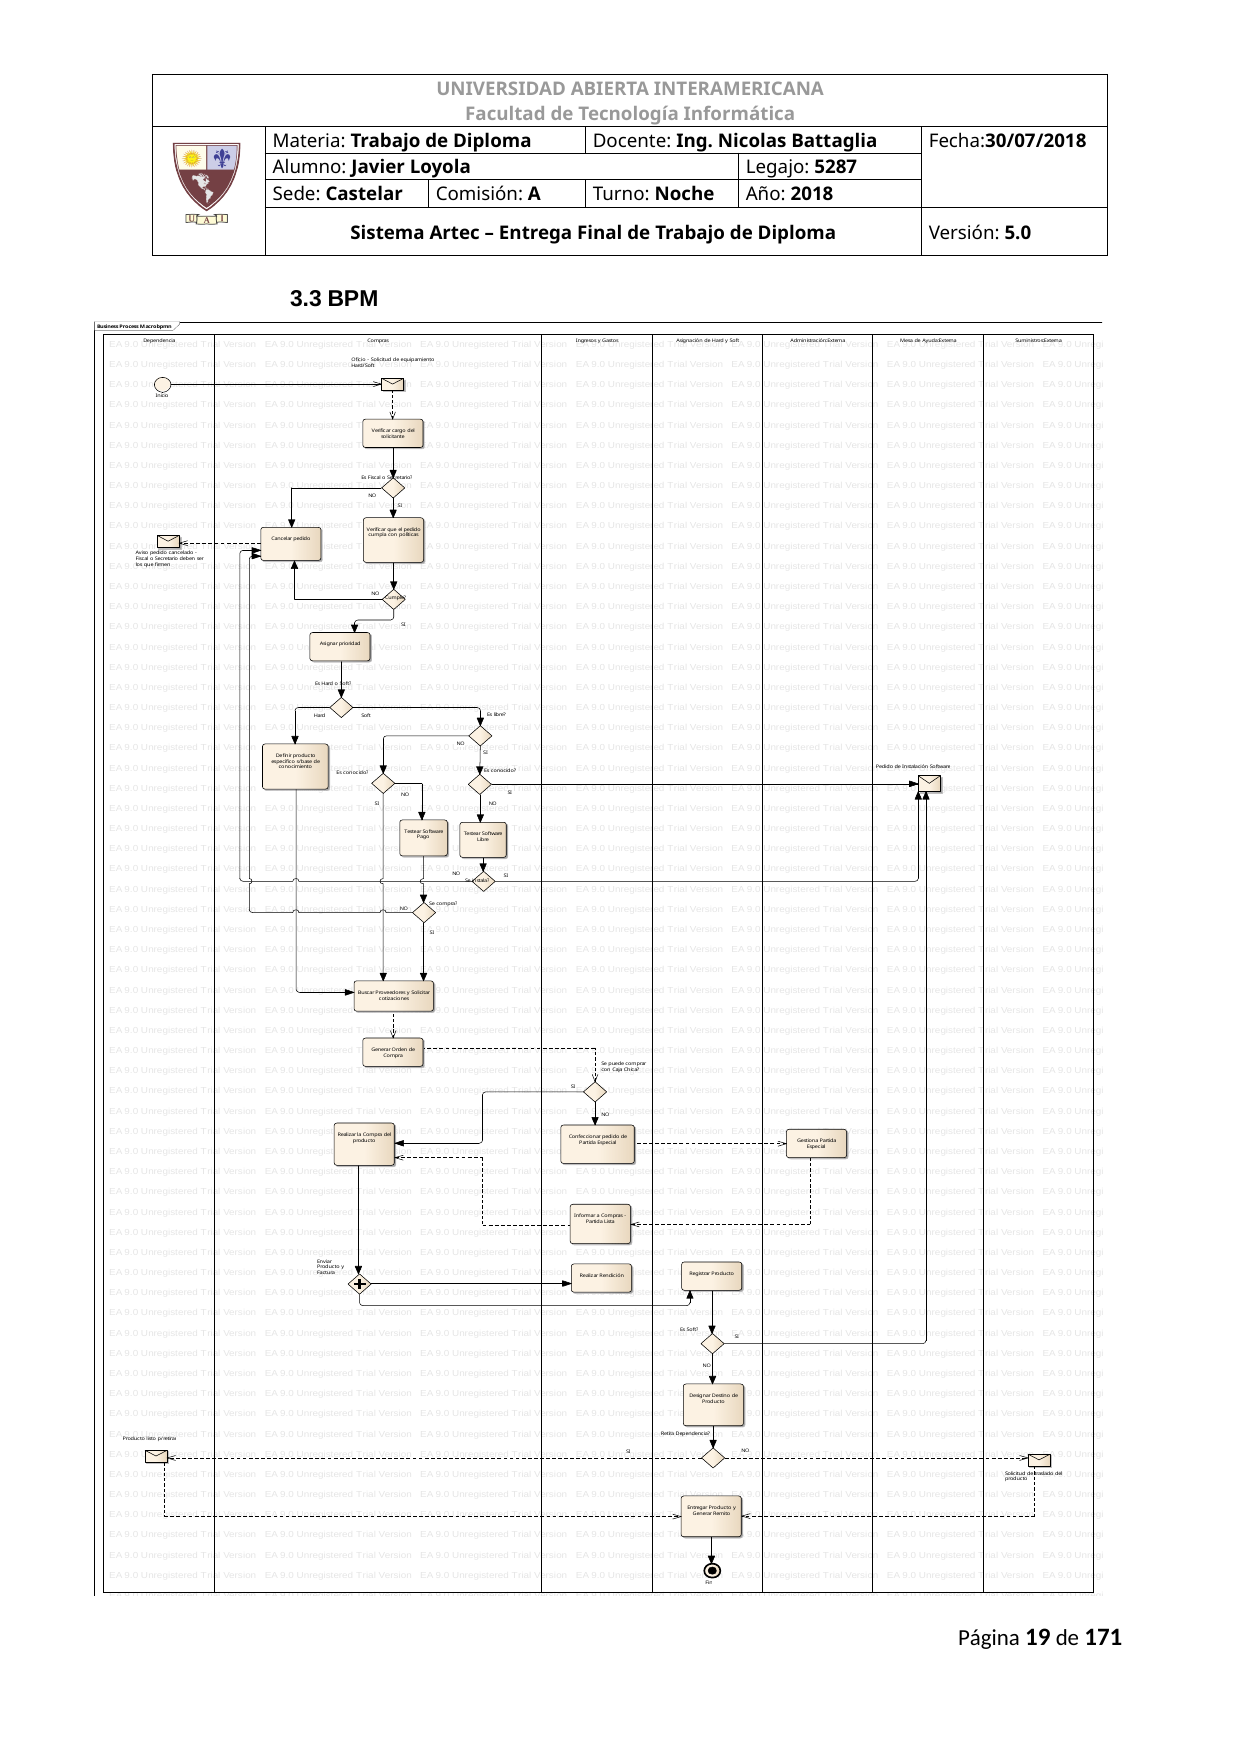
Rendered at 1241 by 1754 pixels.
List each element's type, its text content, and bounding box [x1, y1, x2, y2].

picture [157, 136, 257, 228]
list BPM [290, 284, 1122, 311]
